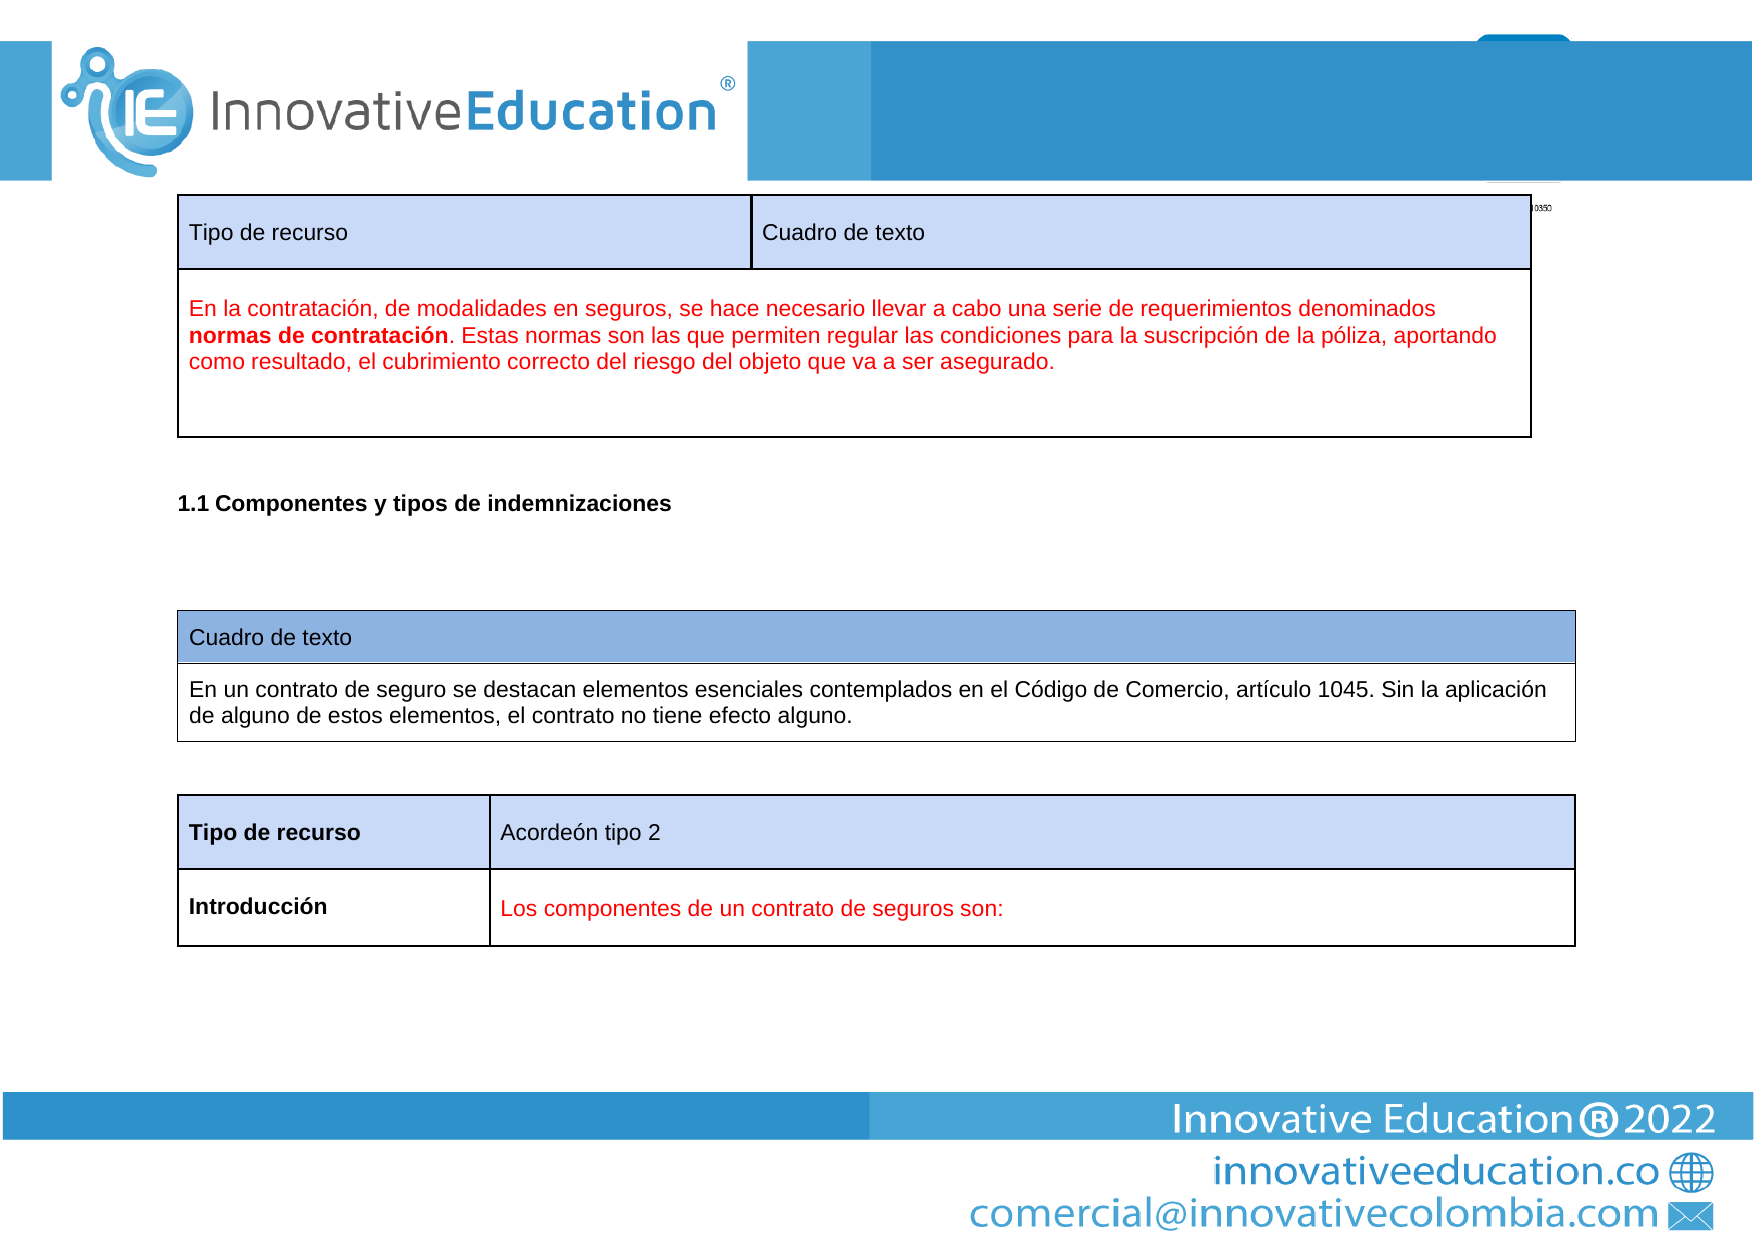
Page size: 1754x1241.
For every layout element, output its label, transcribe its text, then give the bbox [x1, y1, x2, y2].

table_header Cuadro de texto [753, 196, 1530, 268]
picture [2, 1091, 1754, 1237]
table_header Tipo de recurso [179, 796, 489, 868]
table_header Tipo de recurso [179, 196, 750, 268]
table_header Acordeón tipo 2 [491, 796, 1574, 868]
table_cell En la contratación, de modalidades en seguros, se hace necesario llevar a cabo una serie de requerimientos denominados normas de contratación. Estas normas son las que permiten regular las condiciones para la suscripción de la póliza, aportando como resultado, el cubrimiento correcto del riesgo del objeto que va a ser asegurado. [179, 270, 1530, 436]
table_header Cuadro de texto [178, 611, 1575, 662]
picture [0, 28, 1752, 214]
table_cell En un contrato de seguro se destacan elementos esenciales contemplados en el Código de Comercio, artículo 1045. Sin la aplicación de alguno de estos elementos, el contrato no tiene efecto alguno. [178, 664, 1575, 741]
list Componentes y tipos de indemnizaciones [177, 490, 1577, 516]
table_cell Introducción [179, 870, 489, 944]
table_cell Los componentes de un contrato de seguros son: [491, 870, 1574, 944]
